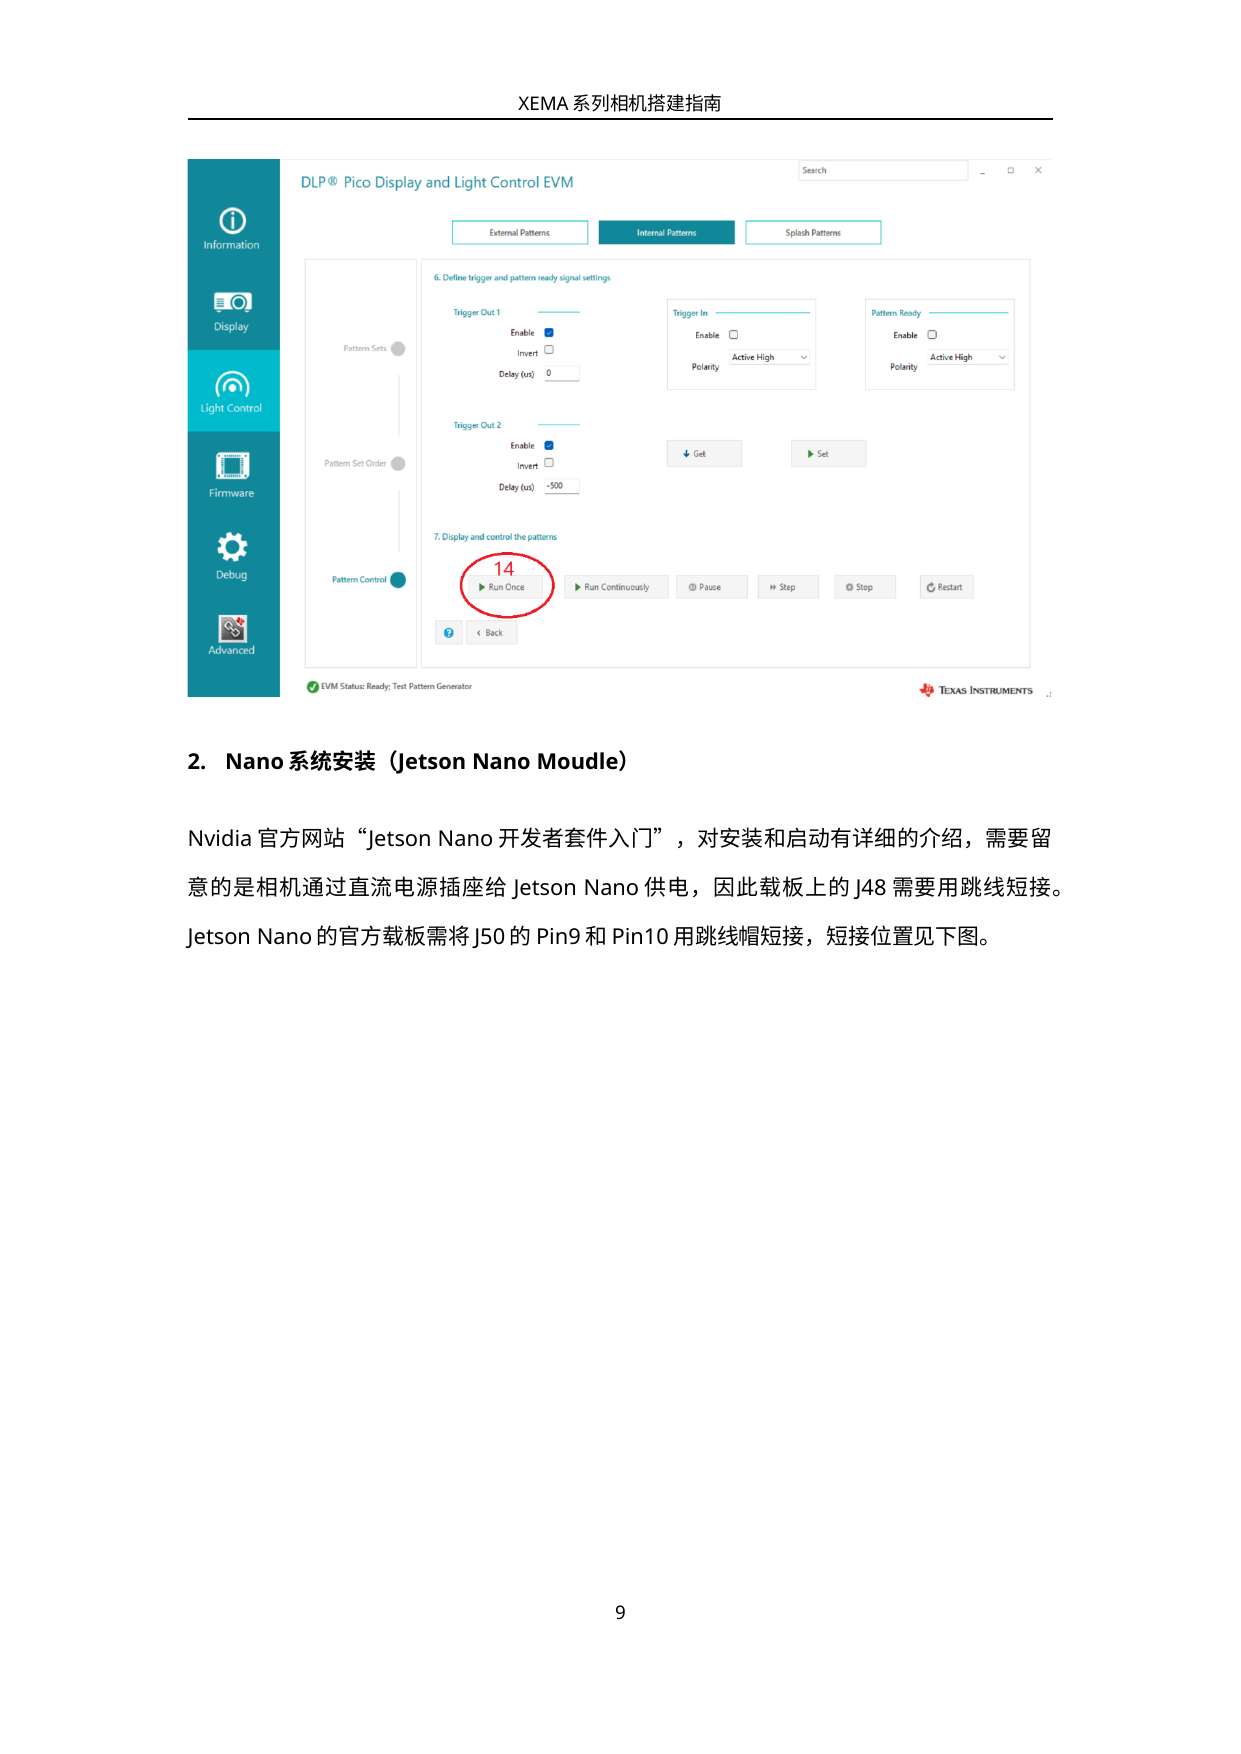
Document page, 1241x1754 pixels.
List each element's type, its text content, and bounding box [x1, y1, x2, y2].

picture [187, 159, 1052, 697]
text Nvidia官方网站“Jetson Nano开发者套件入门”，对安装和启动有详细的介绍，需要留意的是相机通过直流电源插座给Jetson Nano供电，因此载板上的J48需要用跳线短接。Jetson Nano的官方载板需将J50的Pin9和Pin10用跳线帽短接，短接位置见下图。 [187, 821, 1053, 951]
subtitle Nano系统安装（Jetson Nano Moudle） [187, 743, 1053, 776]
